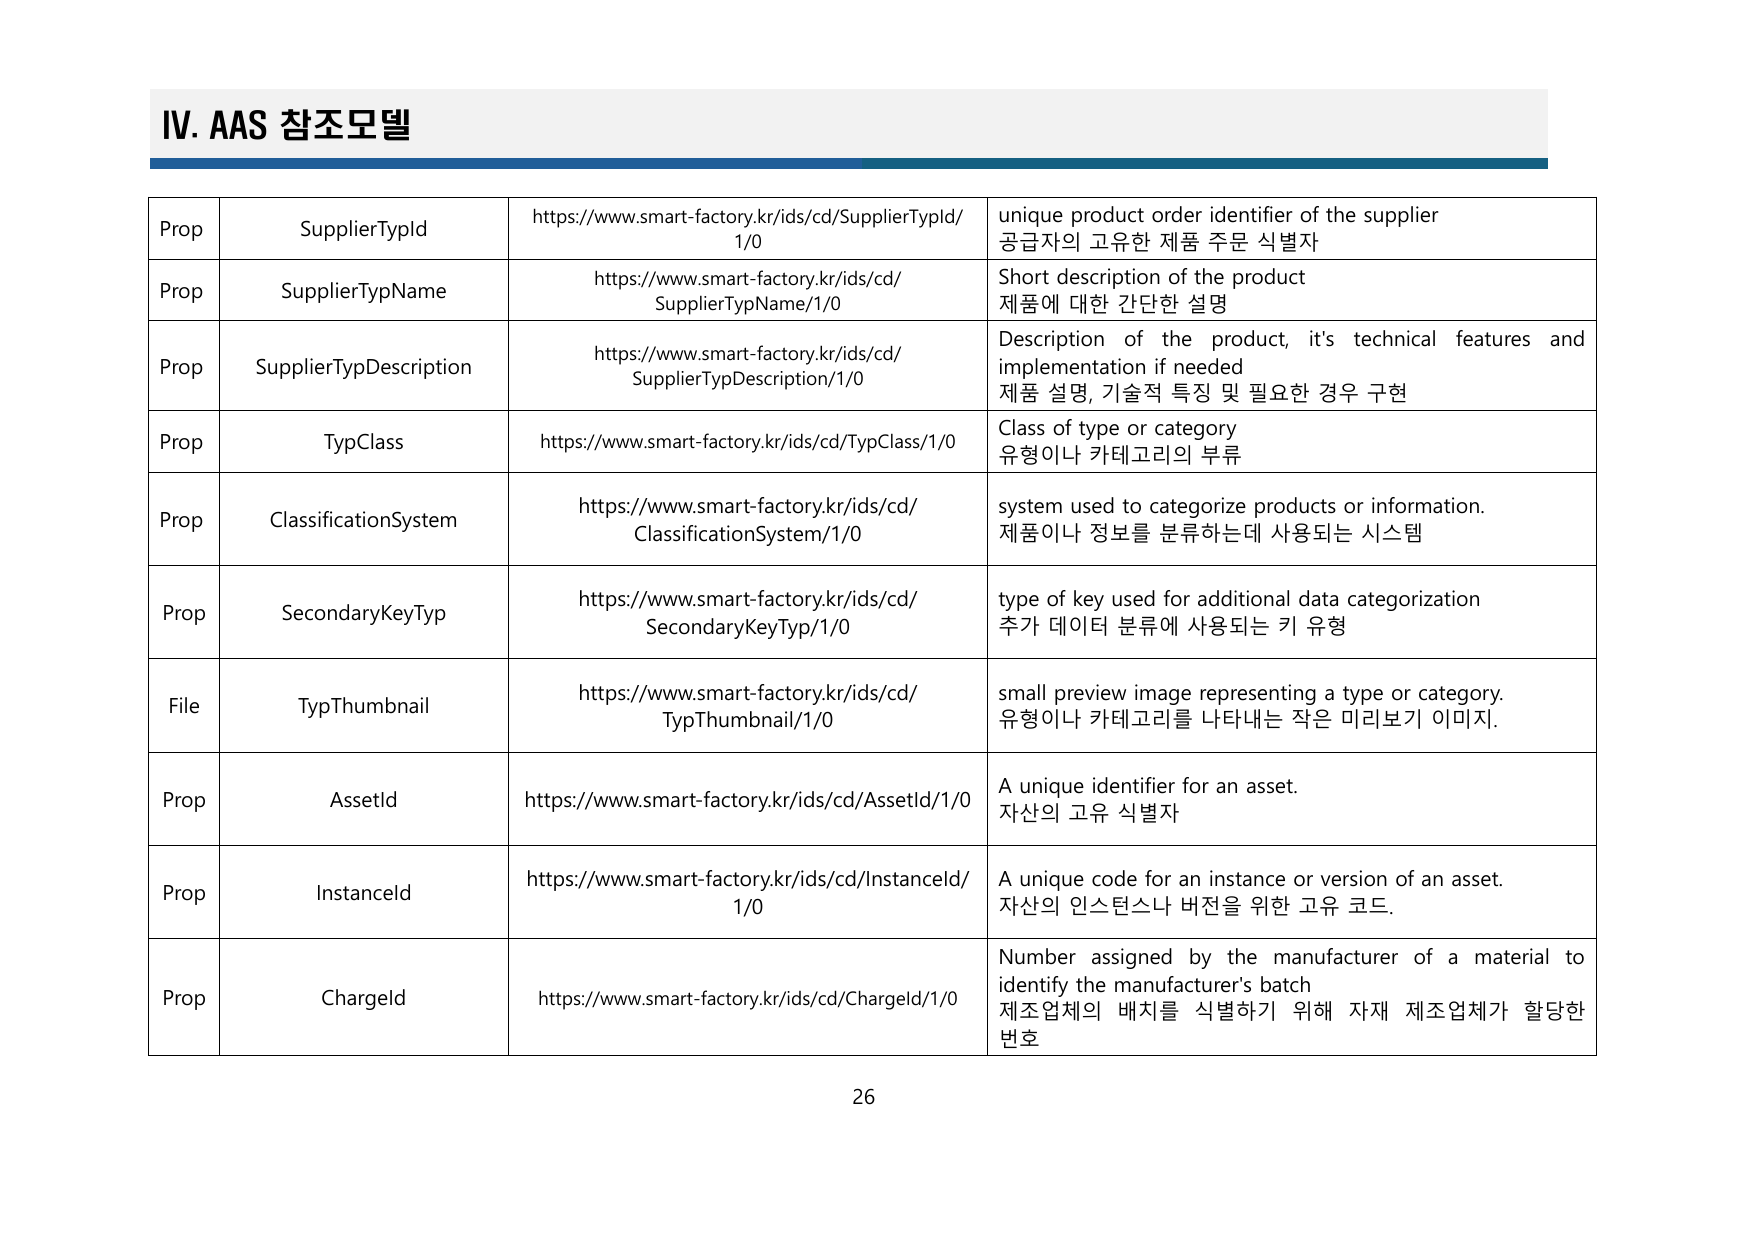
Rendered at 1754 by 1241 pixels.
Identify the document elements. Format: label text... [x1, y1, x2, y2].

table_cell Number assigned by the manufacturer of a material to identify the manufacturer's batch 제조업체의 배치를 식별하기 위해 자재 제조업체가 할당한 번호 [988, 939, 1596, 1055]
table_cell SupplierTypId [220, 198, 508, 258]
table_cell https://www.smart-factory.kr/ids/cd/AssetId/1/0 [509, 753, 987, 845]
table_cell https://www.smart-factory.kr/ids/cd/TypClass/1/0 [509, 411, 987, 471]
table_cell Class of type or category 유형이나 카테고리의 부류 [988, 411, 1596, 471]
table_cell SecondaryKeyTyp [220, 566, 508, 658]
table_cell Prop [149, 846, 219, 938]
table_cell ChargeId [220, 939, 508, 1055]
table_cell Prop [149, 260, 219, 320]
table_cell https://www.smart-factory.kr/ids/cd/ChargeId/1/0 [509, 939, 987, 1055]
table_cell A unique identifier for an asset. 자산의 고유 식별자 [988, 753, 1596, 845]
table_cell Prop [149, 198, 219, 258]
table_cell https://www.smart-factory.kr/ids/cd/SupplierTypId/1/0 [509, 198, 987, 258]
table_cell https://www.smart-factory.kr/ids/cd/InstanceId/1/0 [509, 846, 987, 938]
table_cell unique product order identifier of the supplier 공급자의 고유한 제품 주문 식별자 [988, 198, 1596, 258]
table_cell InstanceId [220, 846, 508, 938]
table_cell https://www.smart-factory.kr/ids/cd/ClassificationSystem/1/0 [509, 473, 987, 565]
table_cell small preview image representing a type or category. 유형이나 카테고리를 나타내는 작은 미리보기 이미지. [988, 659, 1596, 751]
table_cell https://www.smart-factory.kr/ids/cd/TypThumbnail/1/0 [509, 659, 987, 751]
table_cell Prop [149, 473, 219, 565]
table_cell SupplierTypDescription [220, 321, 508, 410]
table_cell Prop [149, 321, 219, 410]
table_cell File [149, 659, 219, 751]
table_cell Short description of the product 제품에 대한 간단한 설명 [988, 260, 1596, 320]
table_cell TypClass [220, 411, 508, 471]
table_cell type of key used for additional data categorization 추가 데이터 분류에 사용되는 키 유형 [988, 566, 1596, 658]
table_cell https://www.smart-factory.kr/ids/cd/SupplierTypDescription/1/0 [509, 321, 987, 410]
table_cell https://www.smart-factory.kr/ids/cd/SecondaryKeyTyp/1/0 [509, 566, 987, 658]
table_cell TypThumbnail [220, 659, 508, 751]
table_cell Prop [149, 939, 219, 1055]
table_cell Prop [149, 411, 219, 471]
table_cell Prop [149, 566, 219, 658]
table_cell system used to categorize products or information. 제품이나 정보를 분류하는데 사용되는 시스템 [988, 473, 1596, 565]
table_cell A unique code for an instance or version of an asset. 자산의 인스턴스나 버전을 위한 고유 코드. [988, 846, 1596, 938]
table_cell https://www.smart-factory.kr/ids/cd/SupplierTypName/1/0 [509, 260, 987, 320]
table_cell SupplierTypName [220, 260, 508, 320]
table_cell Description of the product, it's technical features and implementation if needed 제품 설명, 기술적 특징 및 필요한 경우 구현 [988, 321, 1596, 410]
table_cell AssetId [220, 753, 508, 845]
table_cell ClassificationSystem [220, 473, 508, 565]
table_cell Prop [149, 753, 219, 845]
